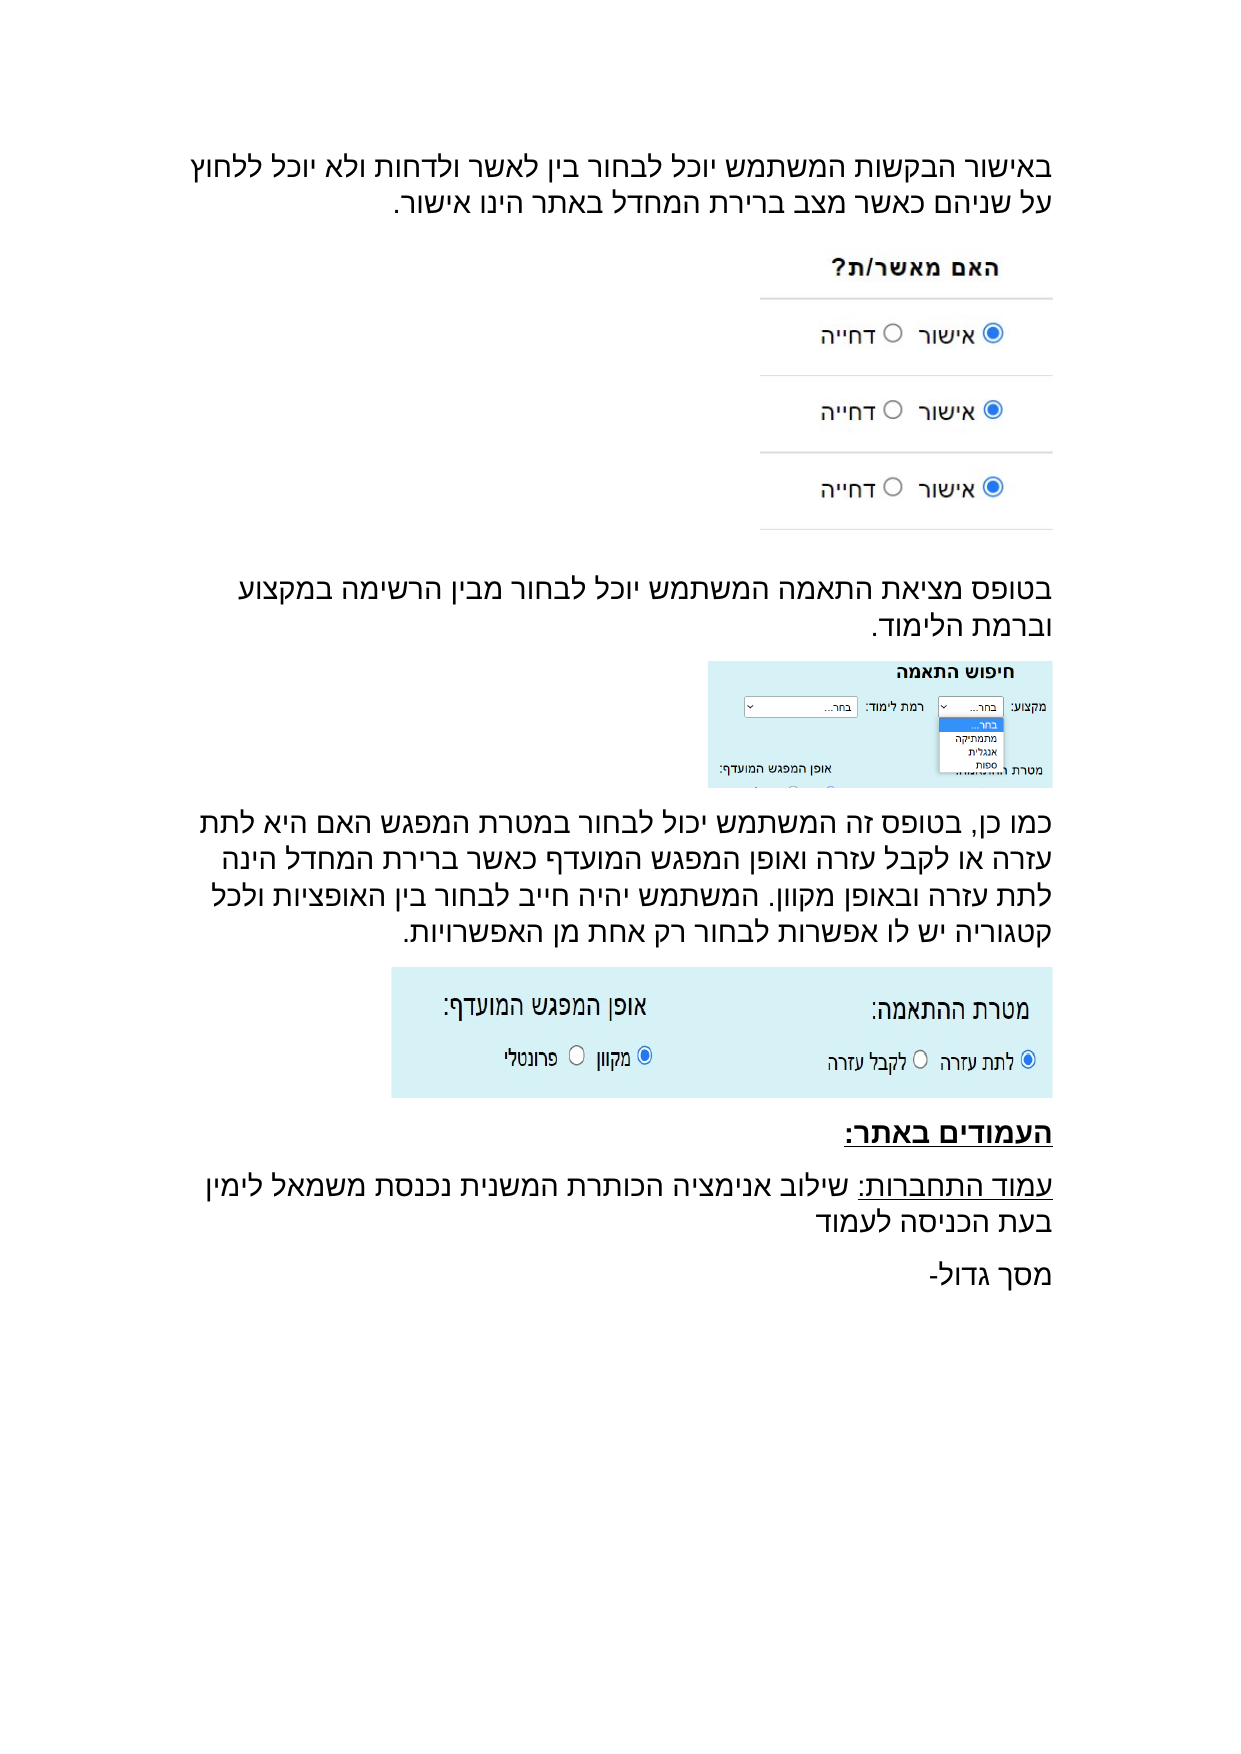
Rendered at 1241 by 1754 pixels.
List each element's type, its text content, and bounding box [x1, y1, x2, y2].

text עמוד התחברות: שילוב אנימציה הכותרת המשנית נכנסת משמאל לימין בעת הכניסה לעמוד [187, 1169, 1053, 1239]
text באישור הבקשות המשתמש יוכל לבחור בין לאשר ולדחות ולא יוכל ללחוץ על שניהם כאשר מצב ברירת המחדל באתר הינו אישור. [187, 150, 1053, 220]
text מסך גדול- [187, 1258, 1053, 1292]
text כמו כן, בטופס זה המשתמש יכול לבחור במטרת המפגש האם היא לתת עזרה או לקבל עזרה ואופן המפגש המועדף כאשר ברירת המחדל הינה לתת עזרה ובאופן מקוון. המשתמש יהיה חייב לבחור בין האופציות ולכל קטגוריה יש לו אפשרות לבחור רק אחת מן האפשרויות. [187, 806, 1053, 948]
picture [391, 967, 1053, 1098]
text העמודים באתר: [187, 1117, 1053, 1150]
picture [760, 238, 1053, 554]
text בטופס מציאת התאמה המשתמש יוכל לבחור מבין הרשימה במקצוע וברמת הלימוד. [187, 572, 1053, 642]
picture [707, 661, 1053, 788]
